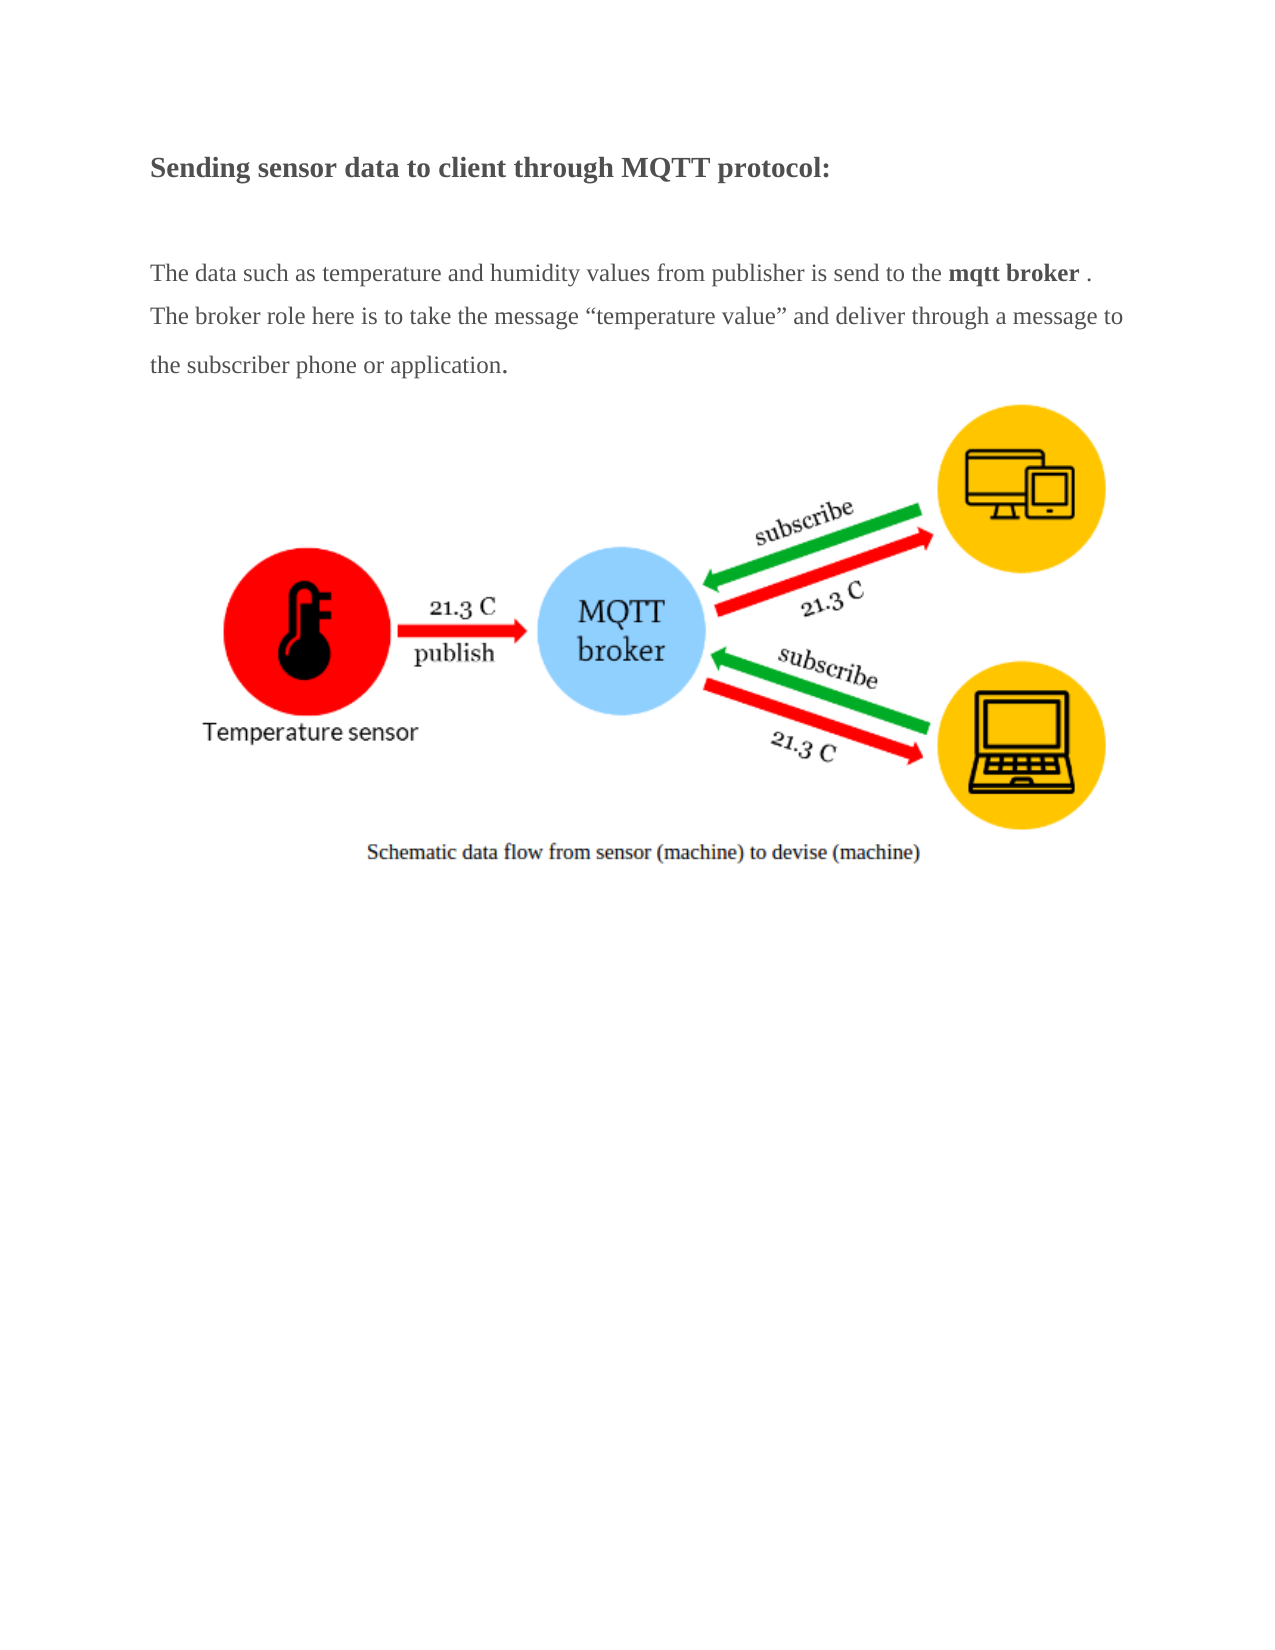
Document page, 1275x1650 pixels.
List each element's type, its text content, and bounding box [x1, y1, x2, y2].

picture [187, 396, 1128, 880]
text The data such as temperature and humidity values from publisher is send to the mqtt broker . The broker role here is to take the message “temperature value” and deliver through a message to the subscriber phone or application. [150, 258, 1125, 380]
text Sending sensor data to client through MQTT protocol: [150, 150, 1125, 183]
